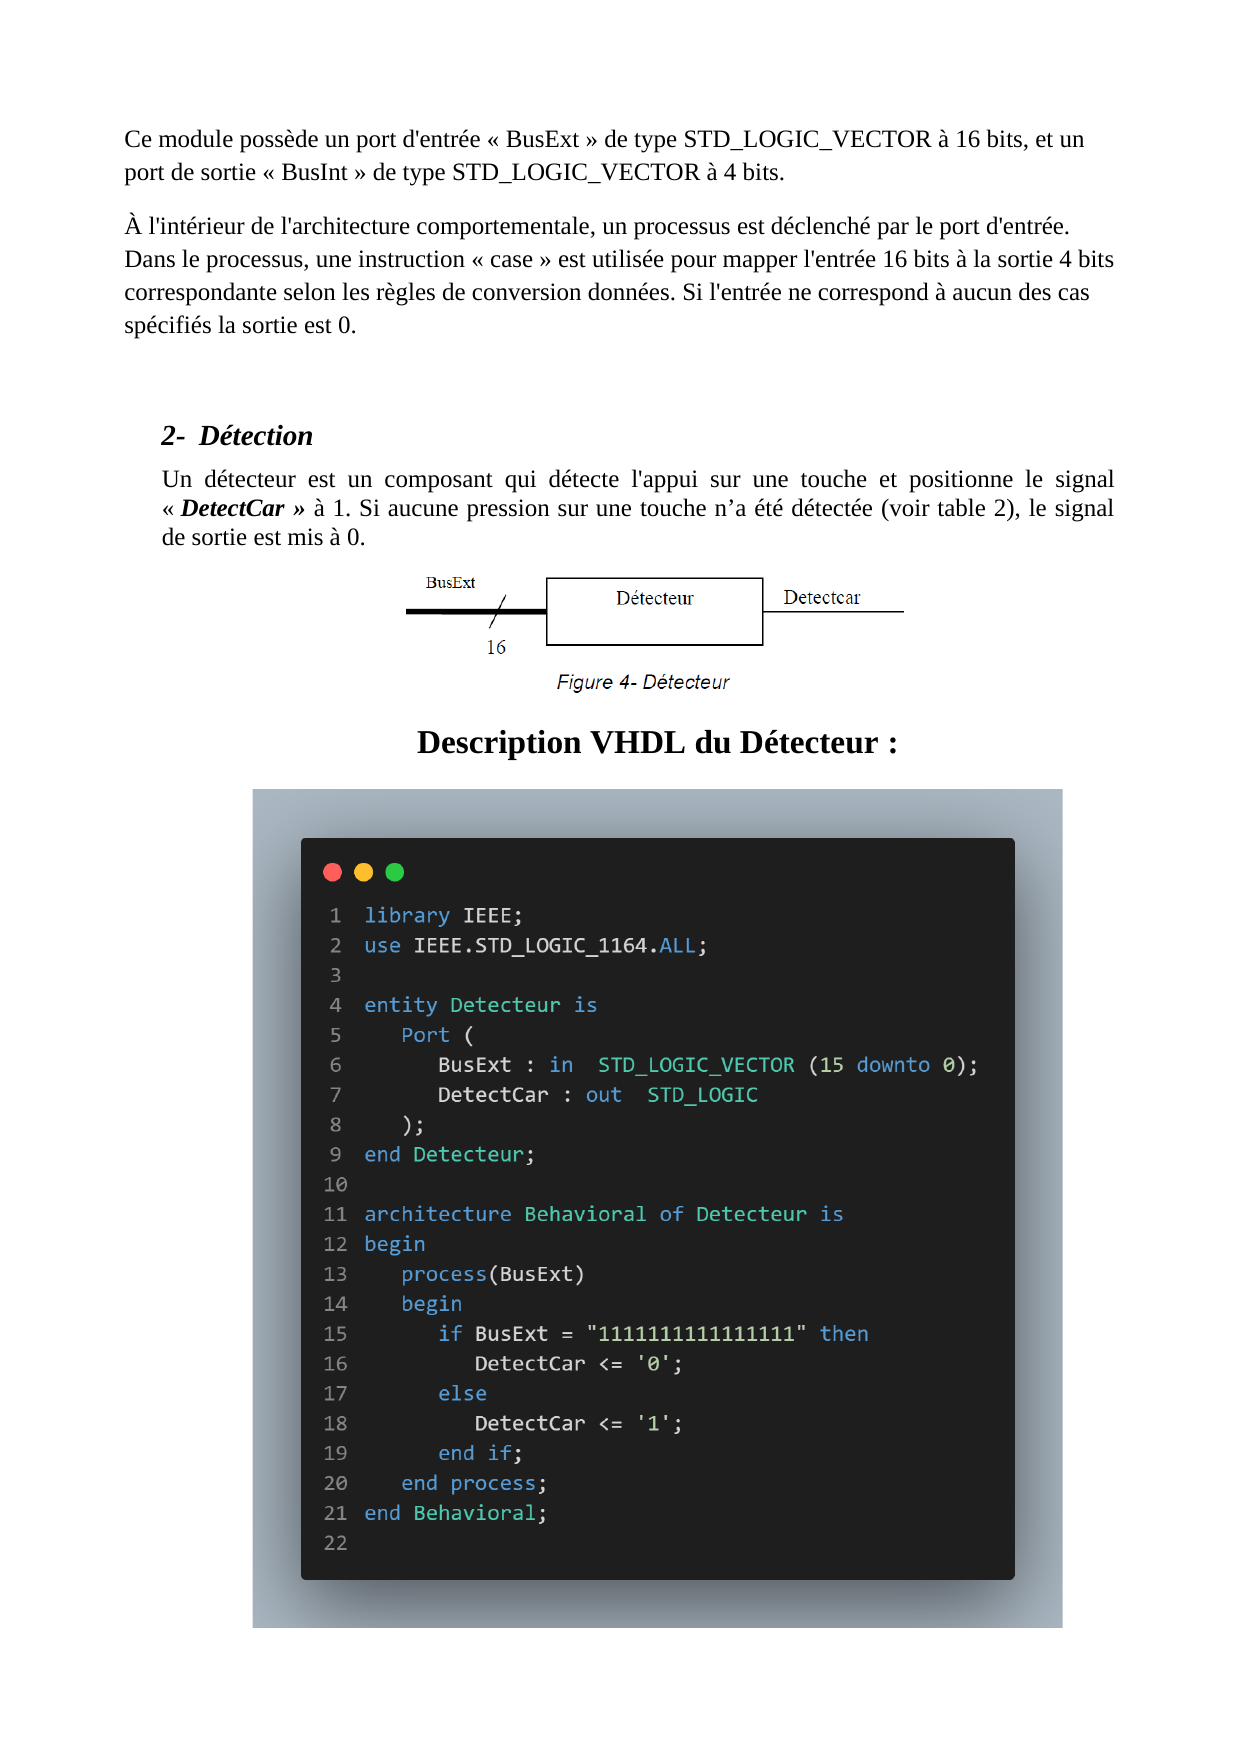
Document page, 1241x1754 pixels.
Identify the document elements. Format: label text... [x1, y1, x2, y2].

text Ce module possède un port d'entrée « BusExt » de type STD_LOGIC_VECTOR à 16 bits, et un port de sortie « BusInt » de type STD_LOGIC_VECTOR à 4 bits. [124, 124, 1116, 186]
text Un détecteur est un composant qui détecte l'appui sur une touche et positionne le signal « DetectCar » à 1. Si aucune pression sur une touche n’a été détectée (voir table 2), le signal de sortie est mis à 0. [162, 464, 1116, 550]
picture [252, 789, 1063, 1628]
text À l'intérieur de l'architecture comportementale, un processus est déclenché par le port d'entrée. Dans le processus, une instruction « case » est utilisée pour mapper l'entrée 16 bits à la sortie 4 bits correspondante selon les règles de conversion données. Si l'entrée ne correspond à aucun des cas spécifiés la sortie est 0. [124, 211, 1116, 339]
picture [398, 562, 917, 694]
list Détection [161, 418, 1116, 452]
list Description VHDL du Détecteur : [199, 723, 1116, 761]
